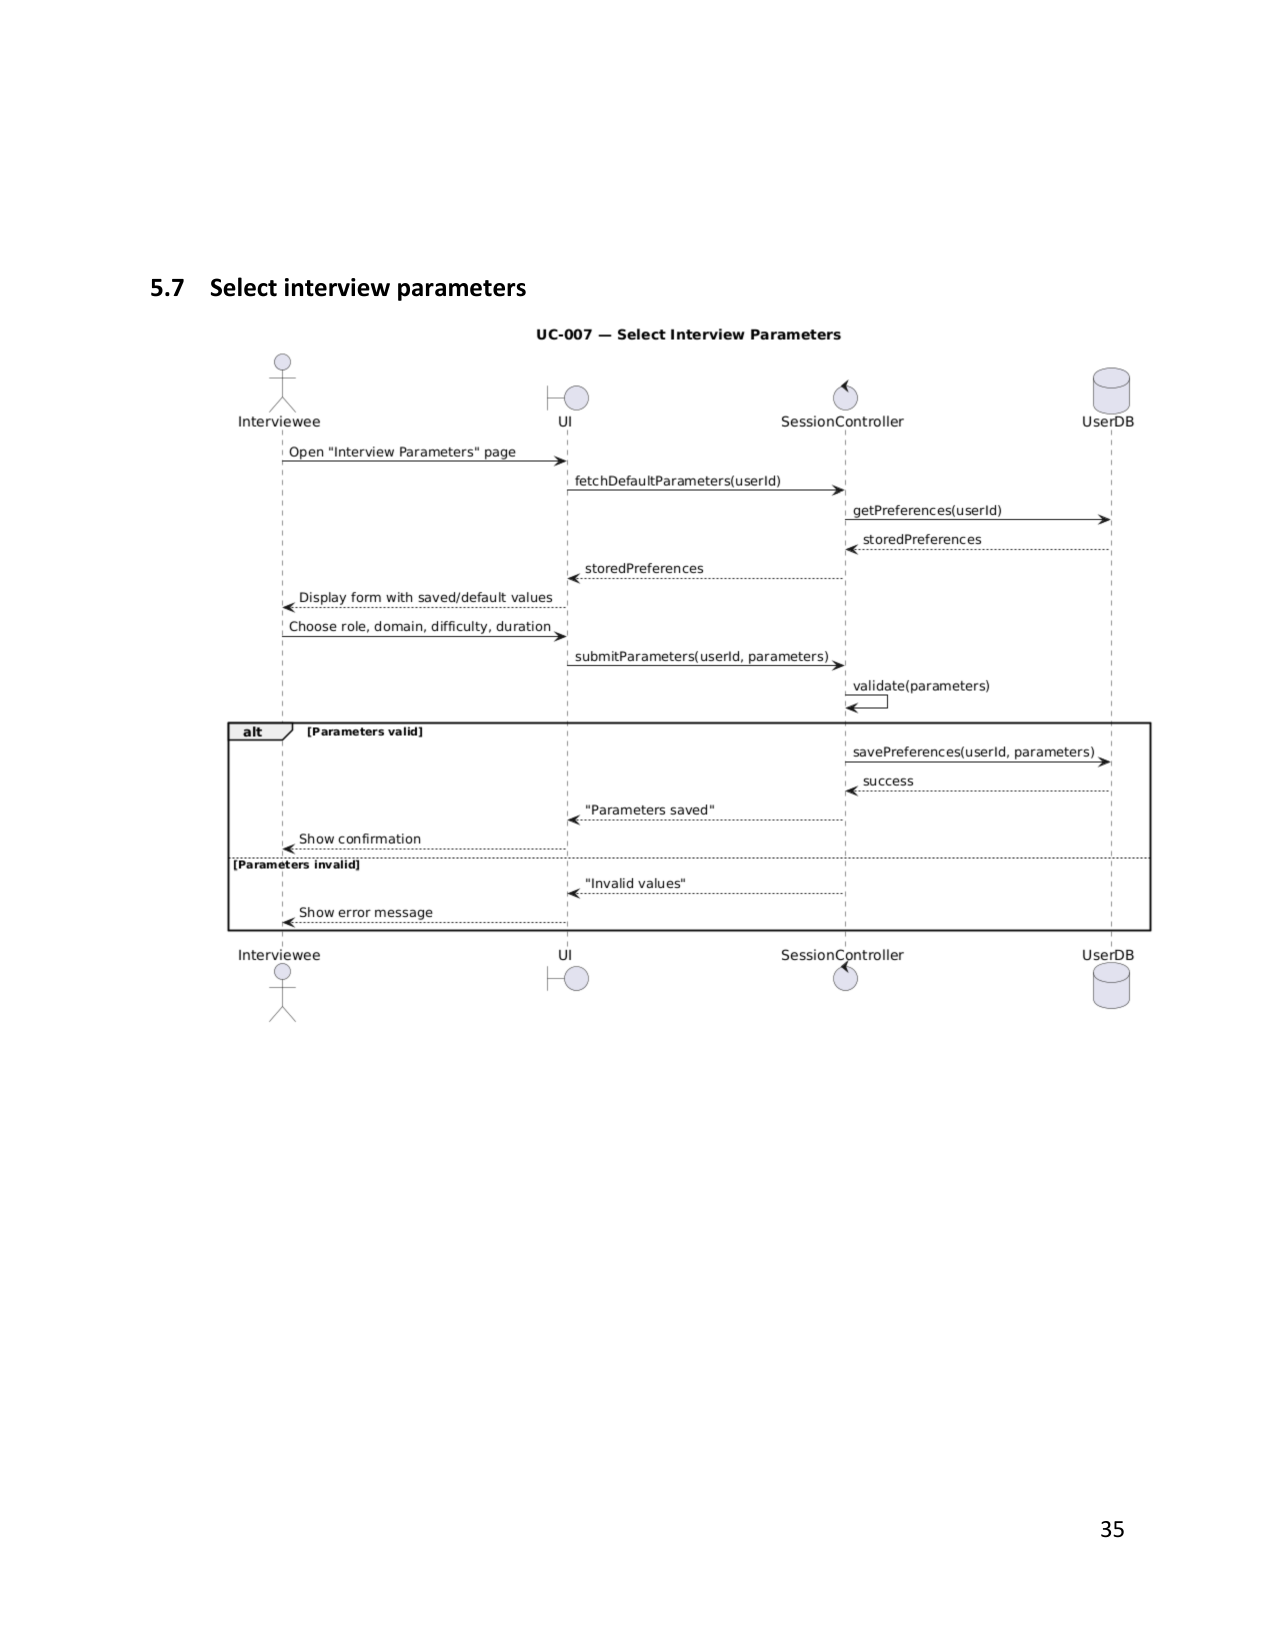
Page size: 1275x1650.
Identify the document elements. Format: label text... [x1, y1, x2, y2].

picture [210, 303, 1185, 1059]
subtitle Select interview parameters [150, 271, 1125, 304]
